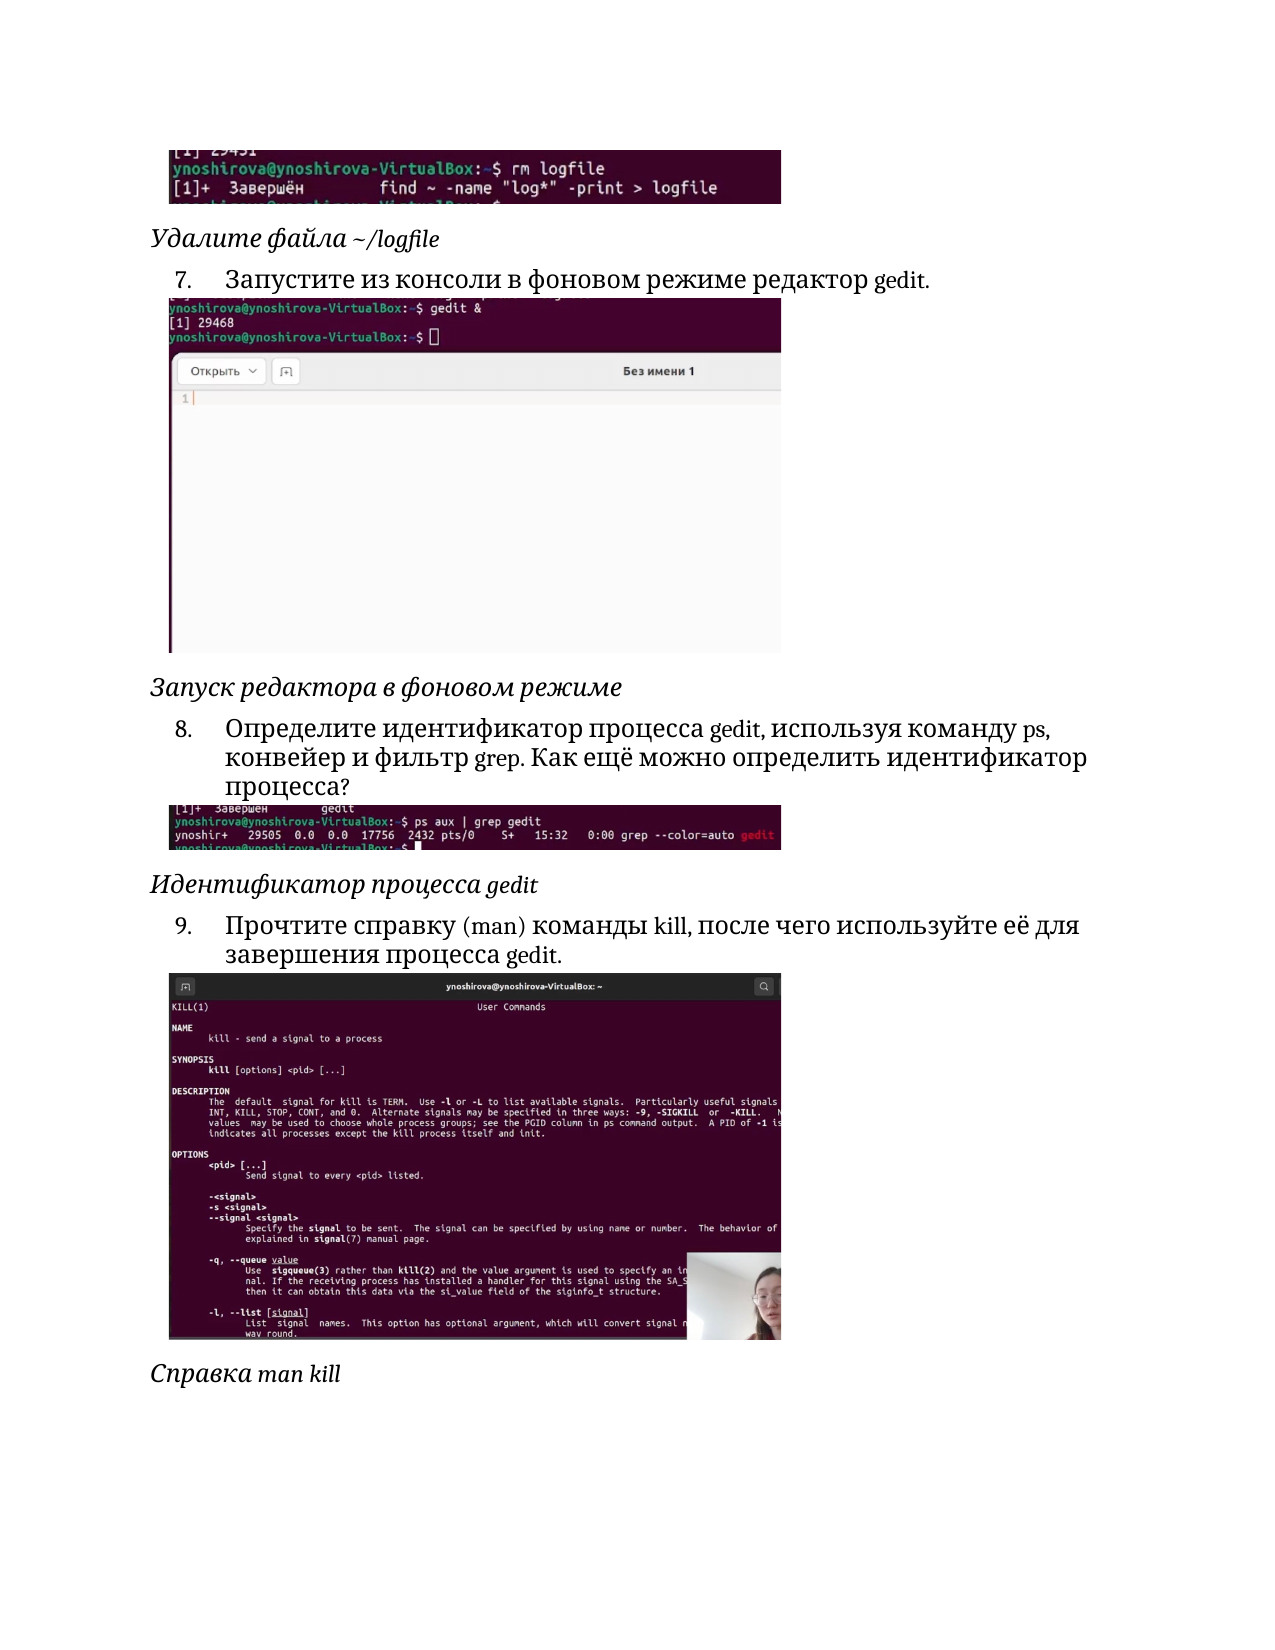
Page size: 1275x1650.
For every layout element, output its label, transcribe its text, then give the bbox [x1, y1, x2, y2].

text Справка man kill [150, 1360, 1125, 1389]
list Определите идентификатор процесса gedit, используя команду ps, конвейер и фильтр grep. Как ещё можно определить идентификатор процесса? [175, 715, 1125, 801]
list Прочтите справку (man) команды kill, после чего используйте её для завершения процесса gedit. [175, 912, 1125, 969]
list Запустите из консоли в фоновом режиме редактор gedit. [175, 266, 1125, 294]
text Идентификатор процесса gedit [150, 871, 1125, 899]
text Запуск редактора в фоновом режиме [150, 674, 1125, 703]
text Удалите файла ~/logfile [150, 224, 1125, 253]
